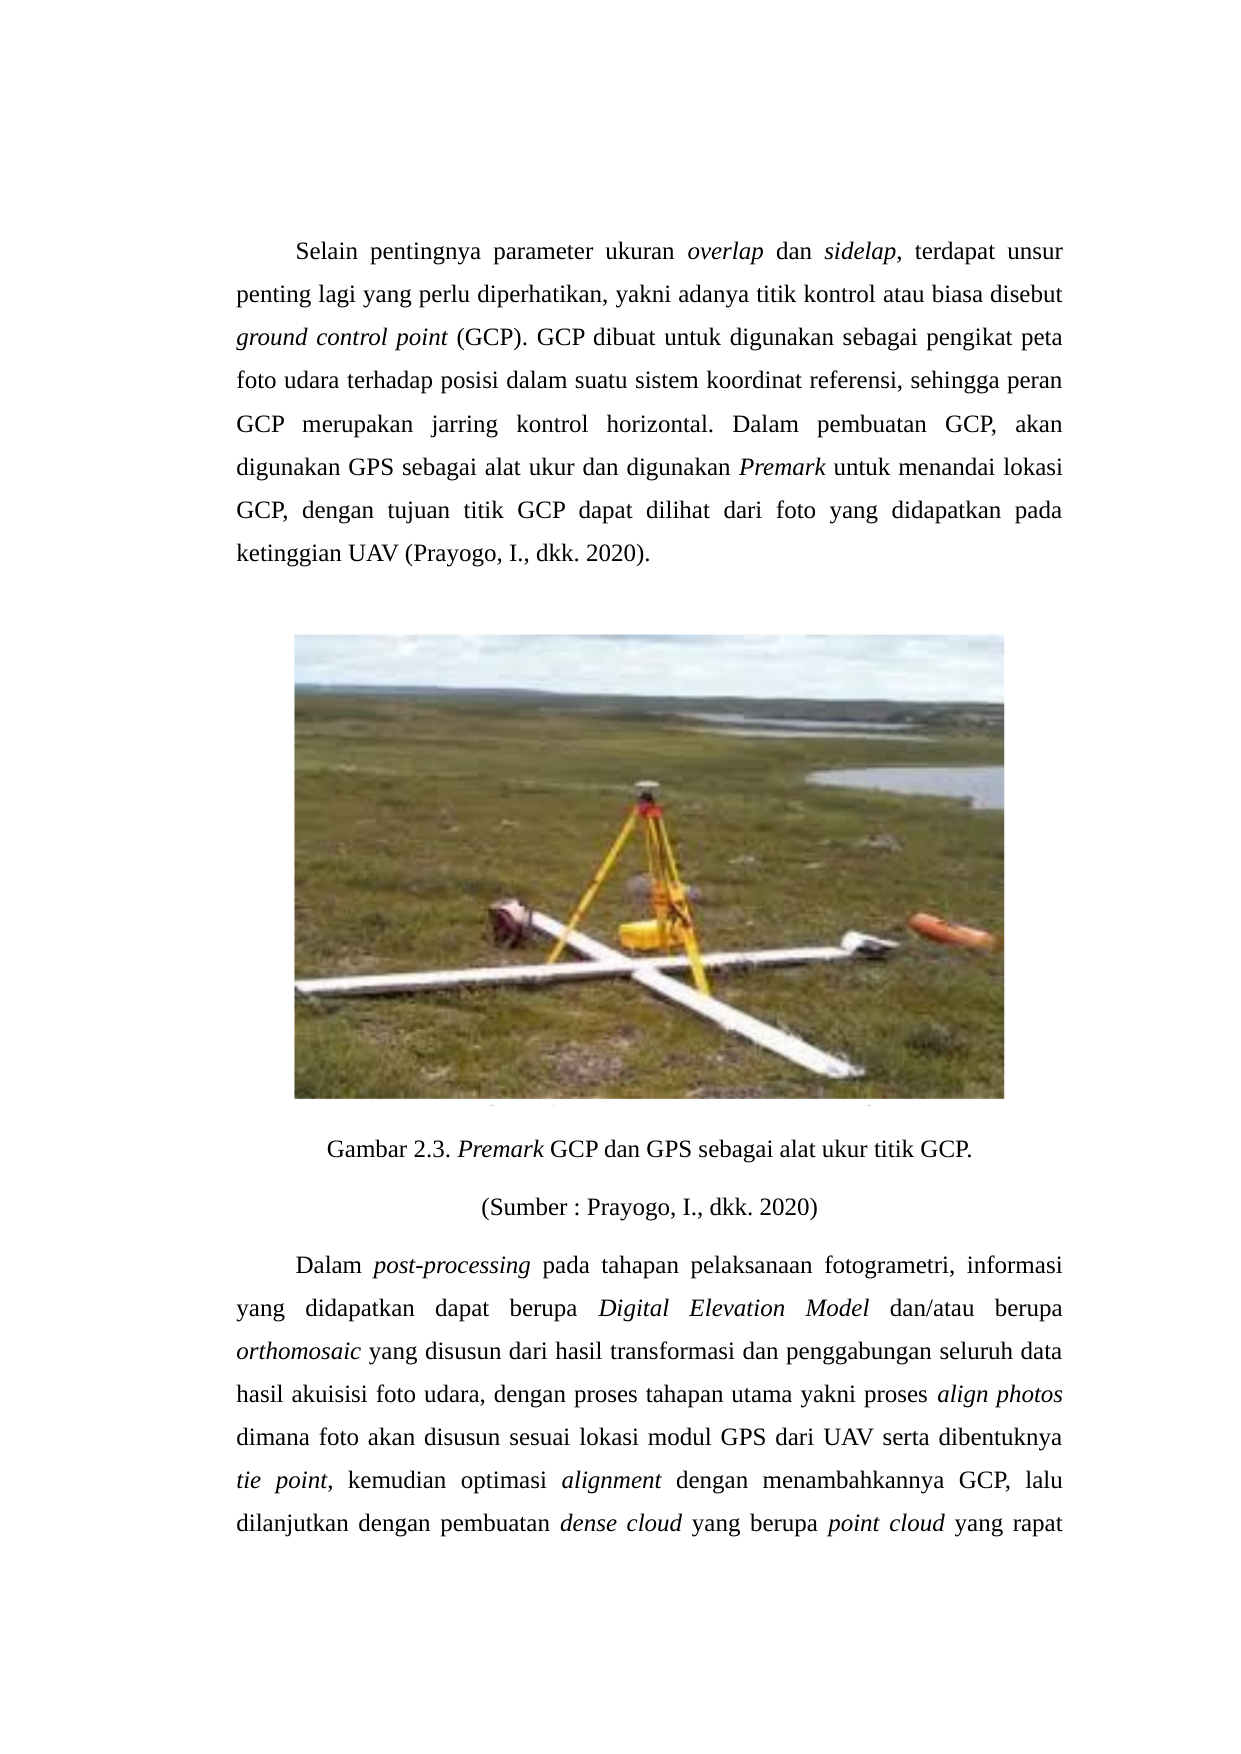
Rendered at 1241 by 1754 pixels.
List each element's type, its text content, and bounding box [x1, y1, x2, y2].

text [236, 1250, 1063, 1537]
picture [284, 595, 1015, 1106]
text (Sumber : Prayogo, I., dkk. 2020) [236, 1192, 1063, 1221]
text Selain pentingnya parameter ukuran overlap dan sidelap, terdapat unsur penting lagi yang perlu diperhatikan, yakni adanya titik kontrol atau biasa disebut ground control point (GCP). GCP dibuat untuk digunakan sebagai pengikat peta foto udara terhadap posisi dalam suatu sistem koordinat referensi, sehingga peran GCP merupakan jarring kontrol horizontal. Dalam pembuatan GCP, akan digunakan GPS sebagai alat ukur dan digunakan Premark untuk menandai lokasi GCP, dengan tujuan titik GCP dapat dilihat dari foto yang didapatkan pada ketinggian UAV (Prayogo, I., dkk. 2020). [236, 236, 1063, 567]
text Gambar 2.3. Premark GCP dan GPS sebagai alat ukur titik GCP. [236, 1134, 1063, 1163]
